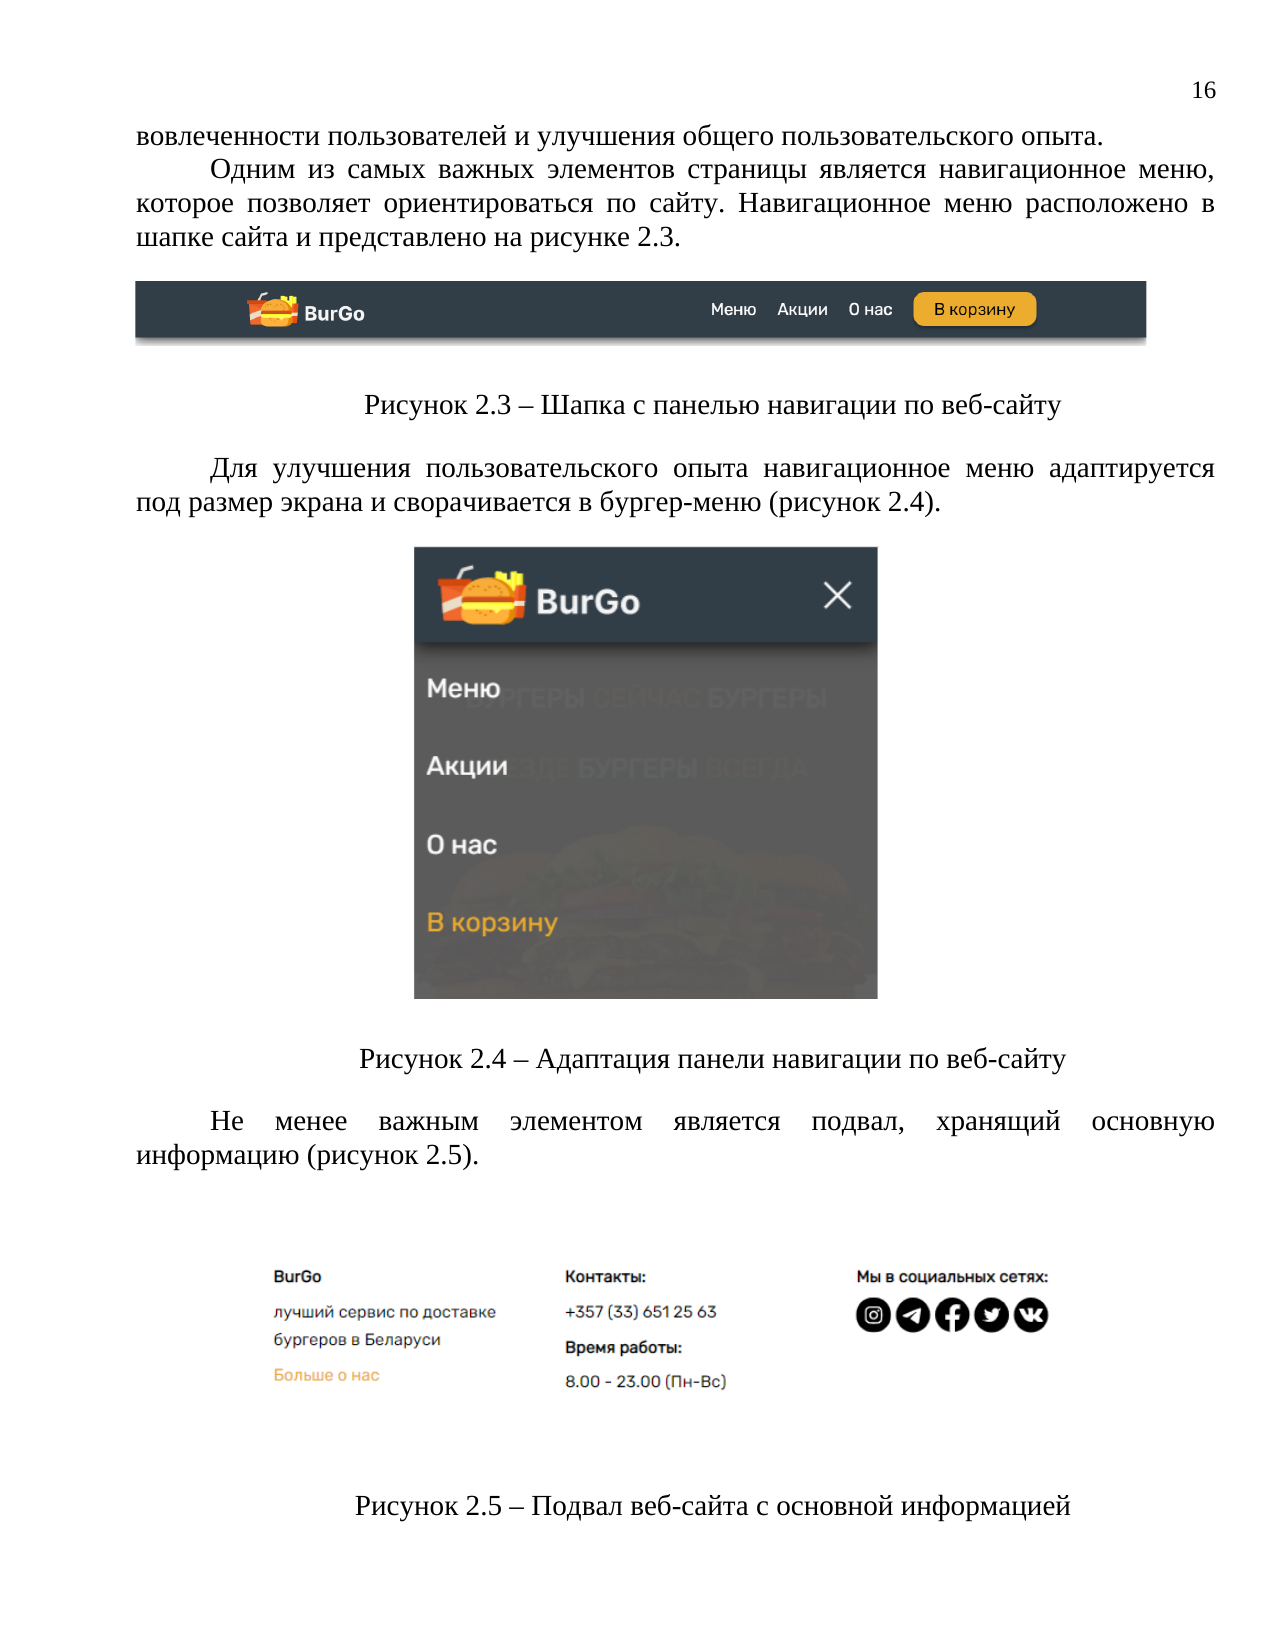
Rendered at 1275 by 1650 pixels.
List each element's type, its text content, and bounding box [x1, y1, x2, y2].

text Не менее важным элементом является подвал, хранящий основную информацию (рисунок 2.5). [136, 1103, 1216, 1171]
text Для улучшения пользовательского опыта навигационное меню адаптируется под размер экрана и сворачивается в бургер-меню (рисунок 2.4). [136, 450, 1216, 517]
picture [135, 281, 1147, 346]
picture [413, 546, 879, 999]
picture [191, 1208, 1138, 1447]
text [136, 118, 1216, 152]
text Одним из самых важных элементов страницы является навигационное меню, которое позволяет ориентироваться по сайту. Навигационное меню расположено в шапке сайта и представлено на рисунке 2.3. [136, 152, 1216, 252]
text Рисунок 2.3 – Шапка с панелью навигации по веб-сайту [136, 294, 1216, 421]
